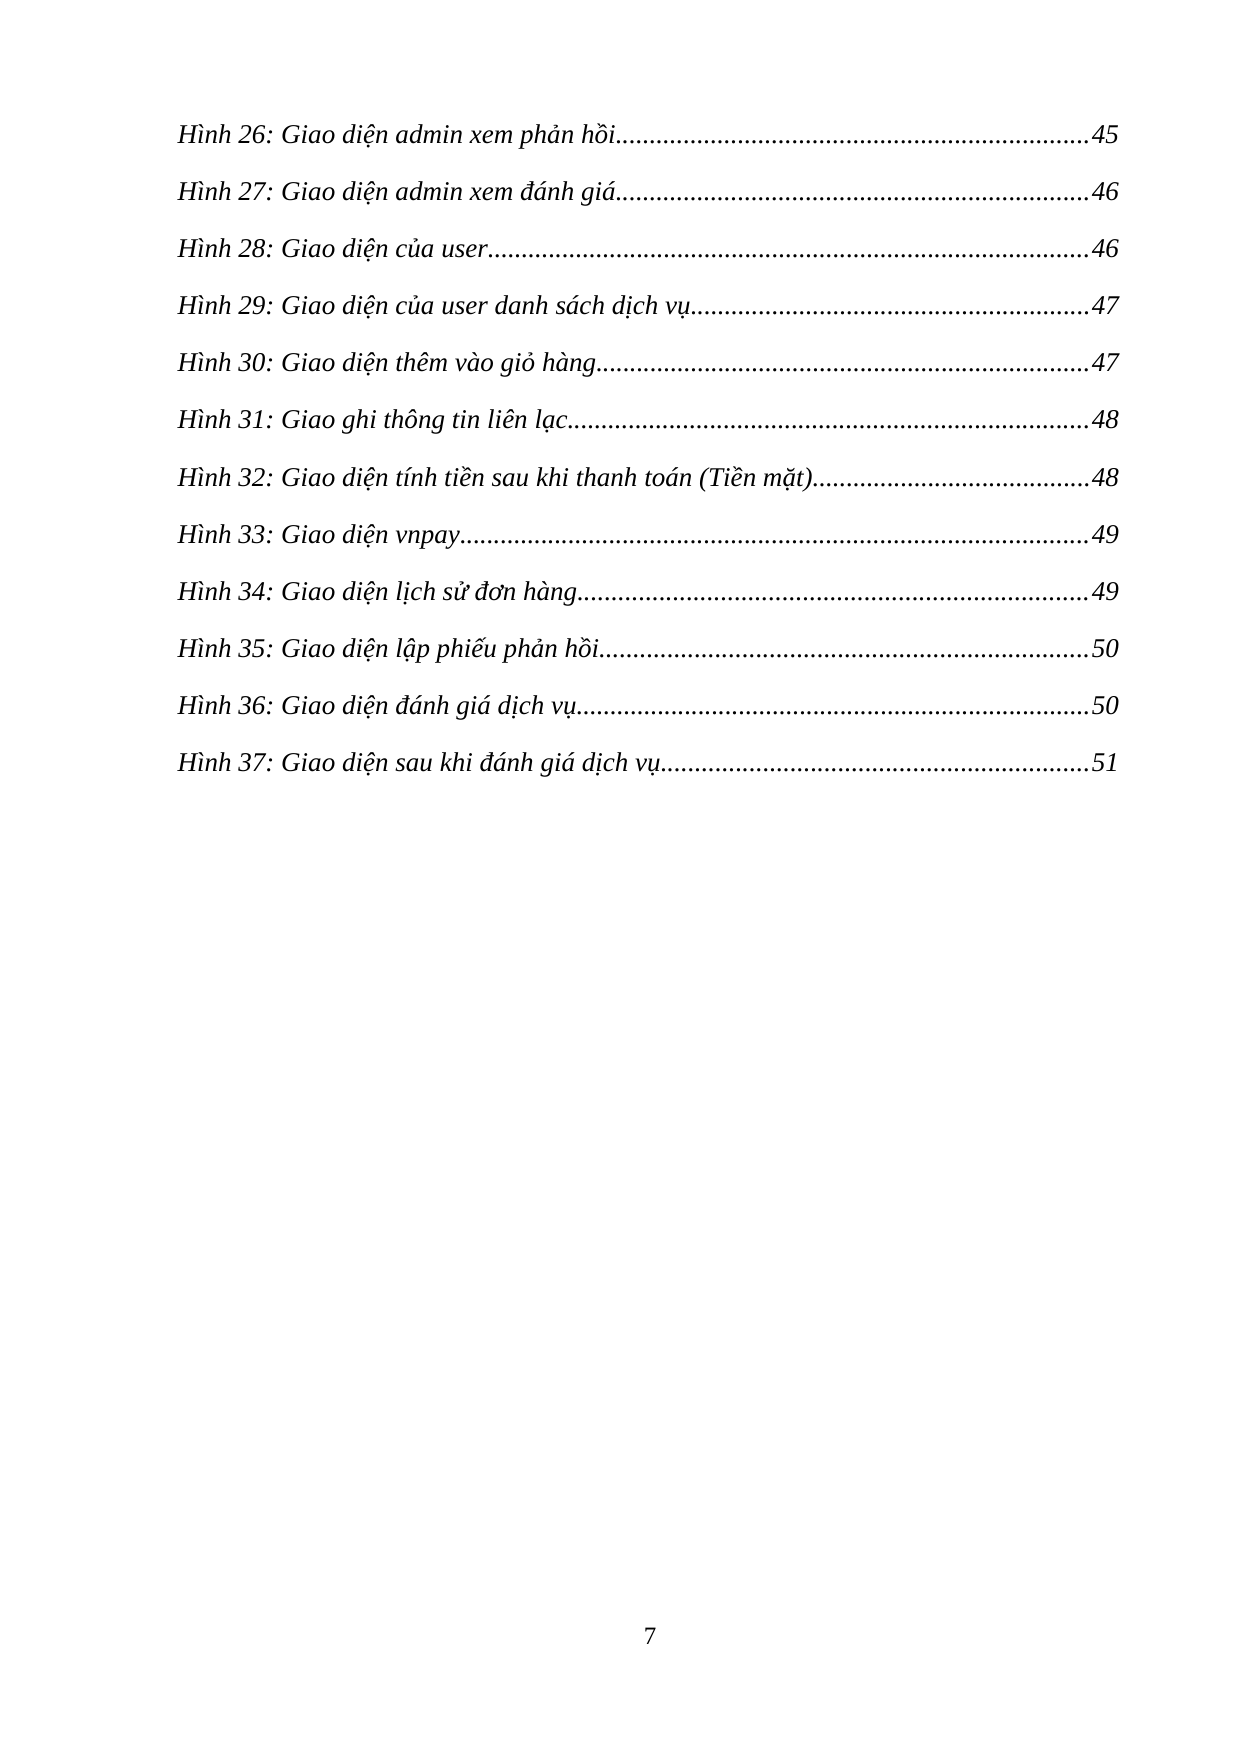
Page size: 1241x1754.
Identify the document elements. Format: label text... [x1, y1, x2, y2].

text Hình 36: Giao diện đánh giá dịch vụ 50 [177, 689, 1122, 720]
text Hình 33: Giao diện vnpay 49 [177, 518, 1122, 549]
text Hình 35: Giao diện lập phiếu phản hồi 50 [177, 632, 1122, 663]
text Hình 37: Giao diện sau khi đánh giá dịch vụ 51 [177, 746, 1122, 777]
text Hình 27: Giao diện admin xem đánh giá 46 [177, 175, 1122, 206]
text Hình 29: Giao diện của user danh sách dịch vụ 47 [177, 289, 1122, 321]
text Hình 34: Giao diện lịch sử đơn hàng 49 [177, 575, 1122, 606]
text Hình 28: Giao diện của user 46 [177, 232, 1122, 263]
text Hình 31: Giao ghi thông tin liên lạc 48 [177, 403, 1122, 435]
text Hình 32: Giao diện tính tiền sau khi thanh toán (Tiền mặt) 48 [177, 461, 1122, 492]
text Hình 30: Giao diện thêm vào giỏ hàng 47 [177, 346, 1122, 378]
text Hình 26: Giao diện admin xem phản hồi 45 [177, 118, 1122, 149]
